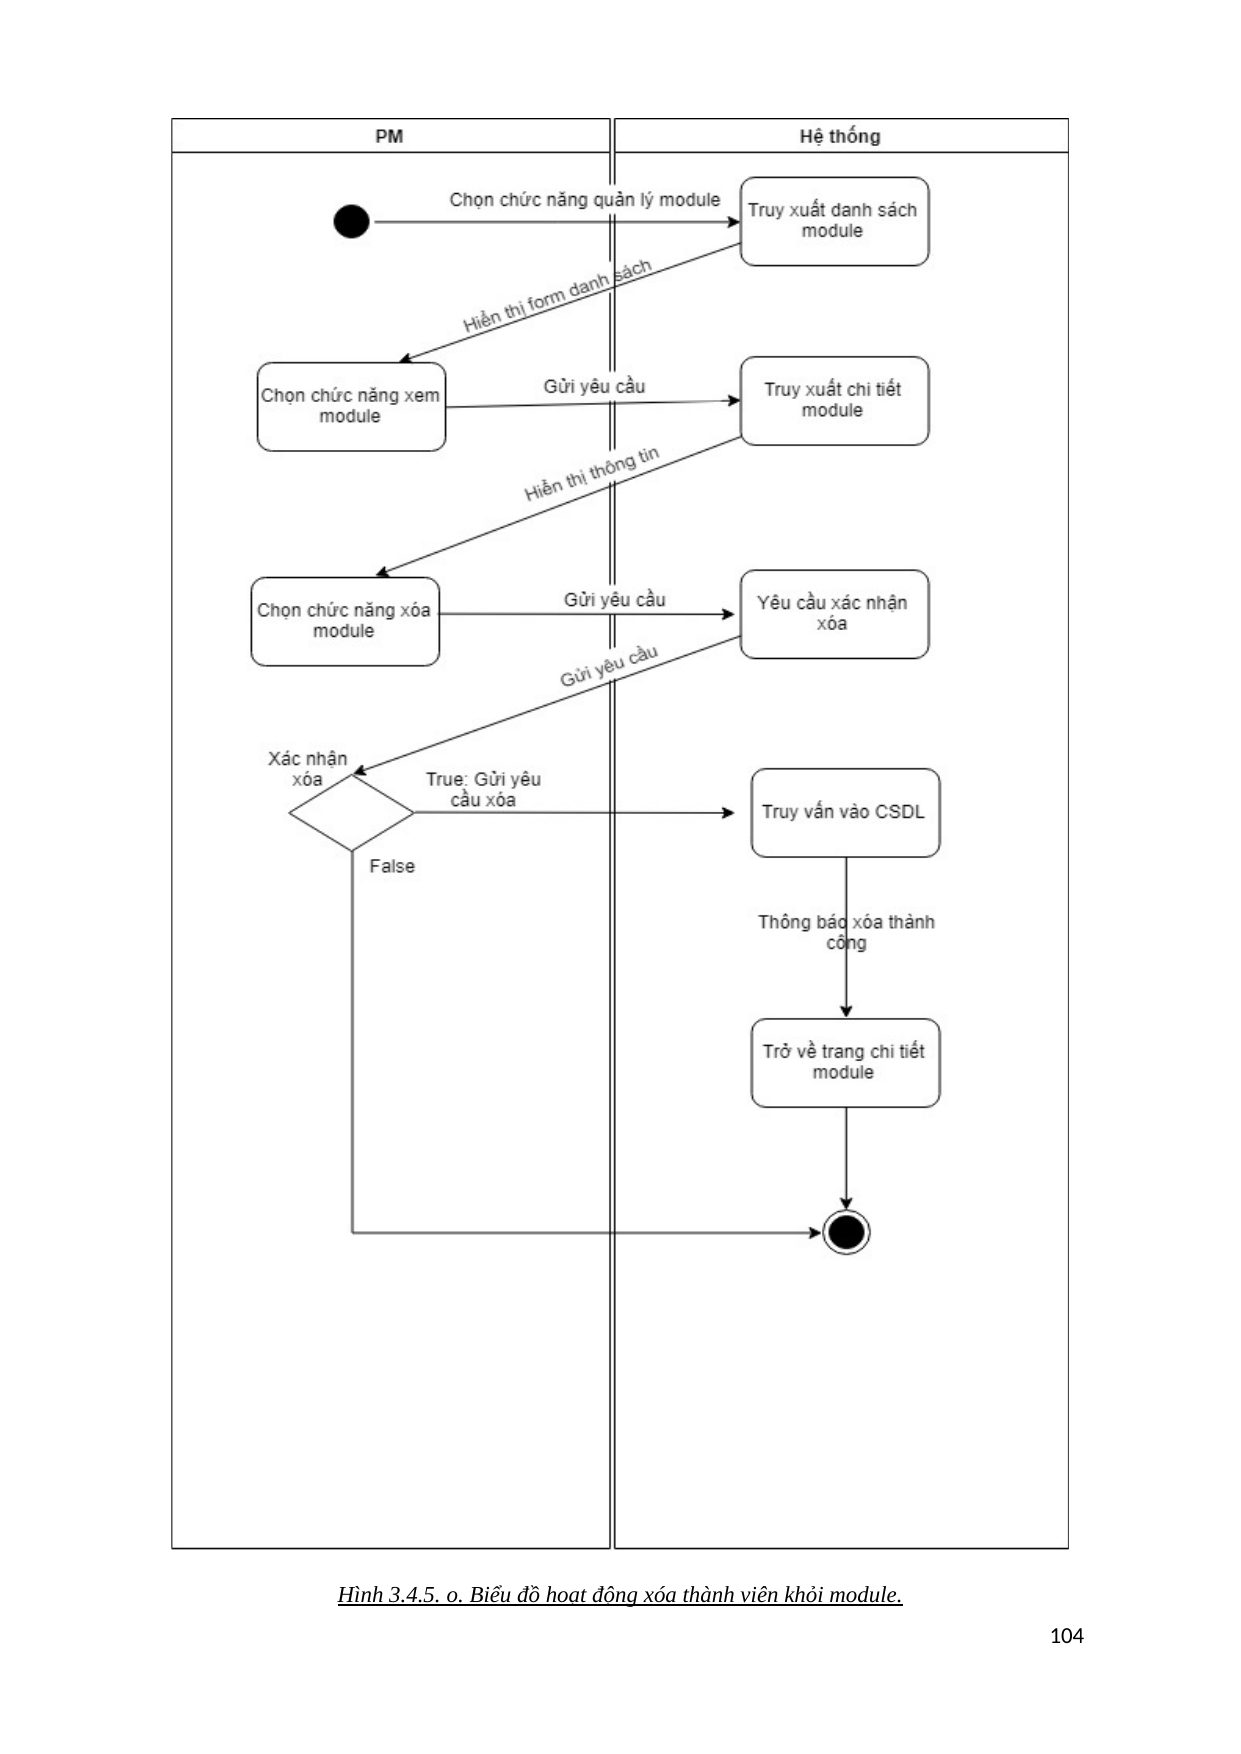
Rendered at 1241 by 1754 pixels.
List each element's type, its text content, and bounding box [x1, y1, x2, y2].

picture [171, 118, 1069, 1551]
text Hình 3.4.5. o. Biểu đồ hoạt động xóa thành viên khỏi module. [118, 1582, 1122, 1608]
